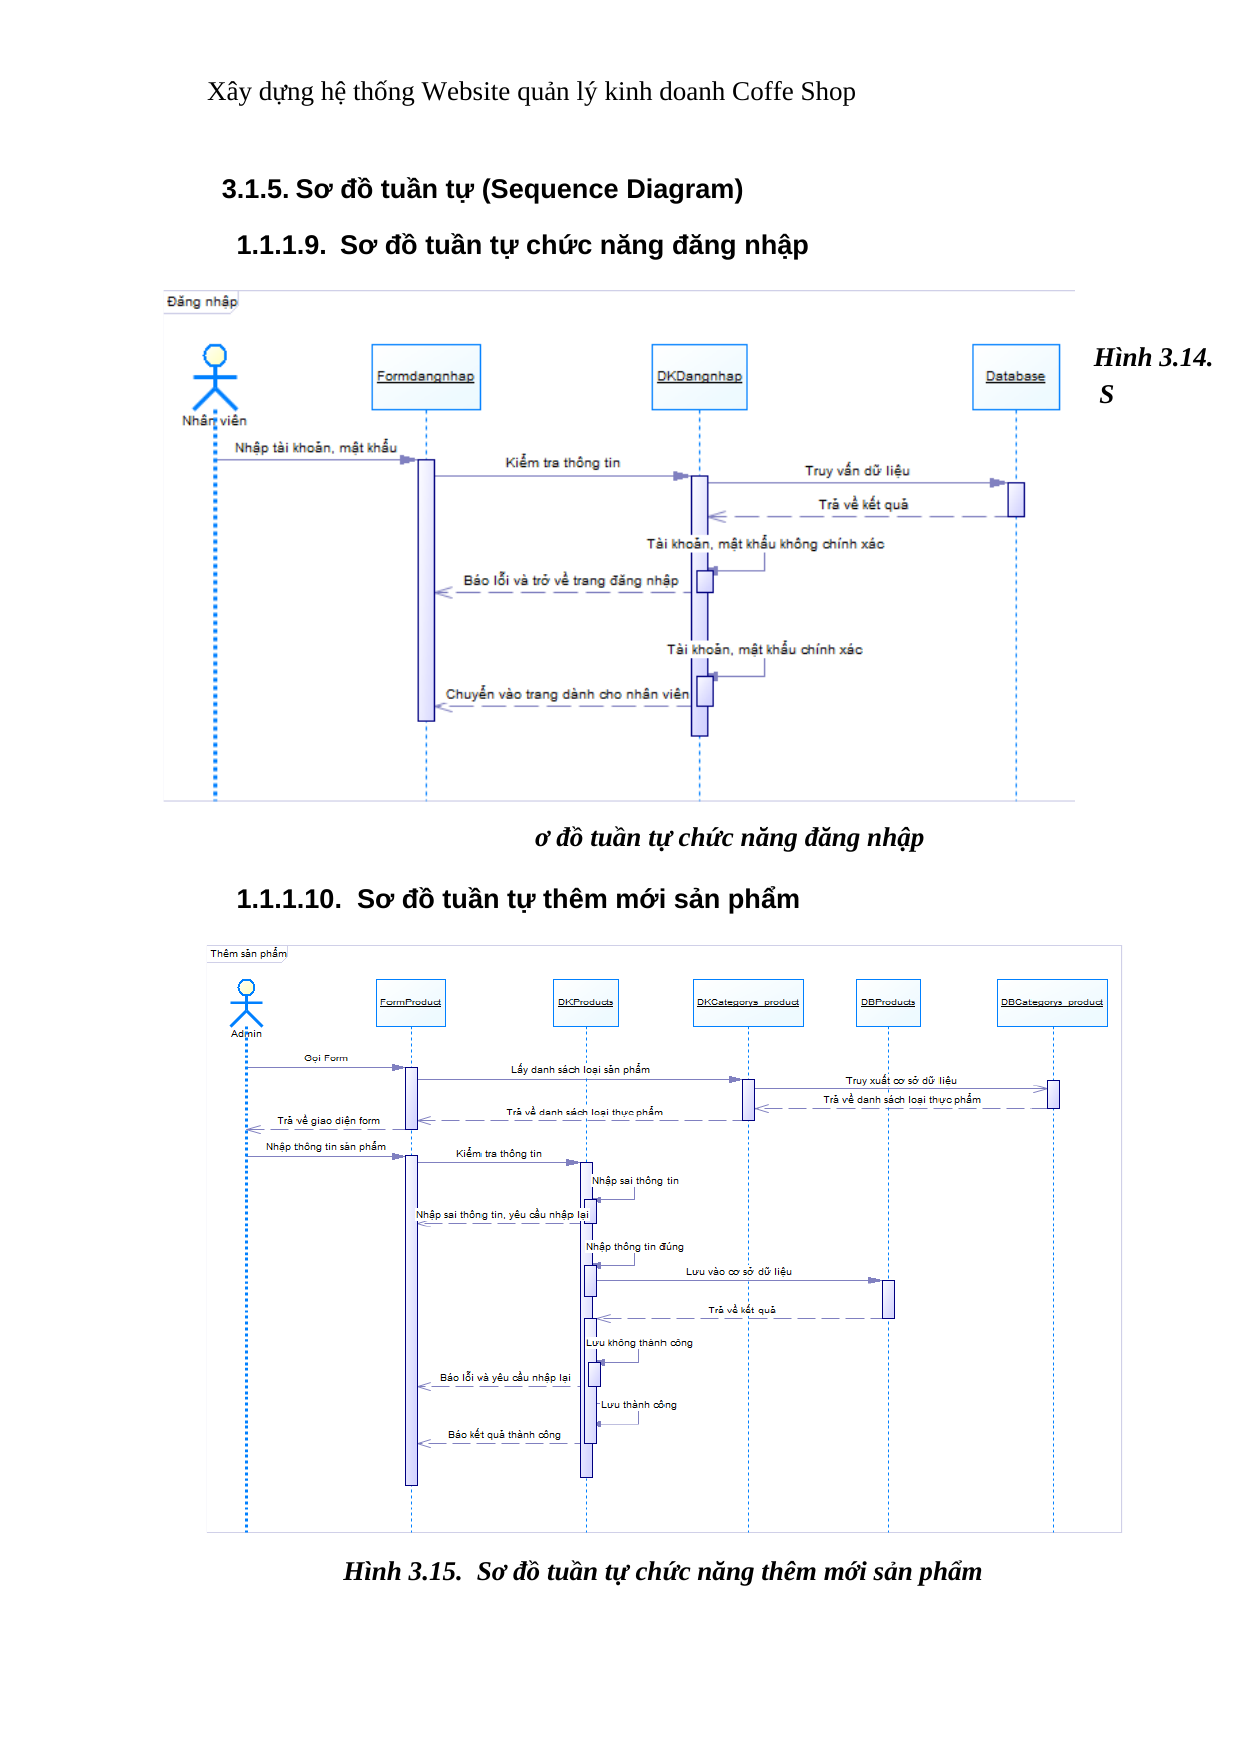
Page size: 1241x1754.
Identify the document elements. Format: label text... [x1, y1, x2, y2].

list Sơ đồ tuần tự chức năng thêm mới sản phẩm [206, 1555, 1122, 1586]
list Sơ đồ tuần tự thêm mới sản phẩm [236, 883, 1122, 914]
subtitle Sơ đồ tuần tự (Sequence Diagram) [222, 173, 1122, 204]
picture [162, 290, 1075, 806]
picture [206, 945, 1123, 1537]
list Sơ đồ tuần tự chức năng đăng nhập [236, 229, 1122, 260]
